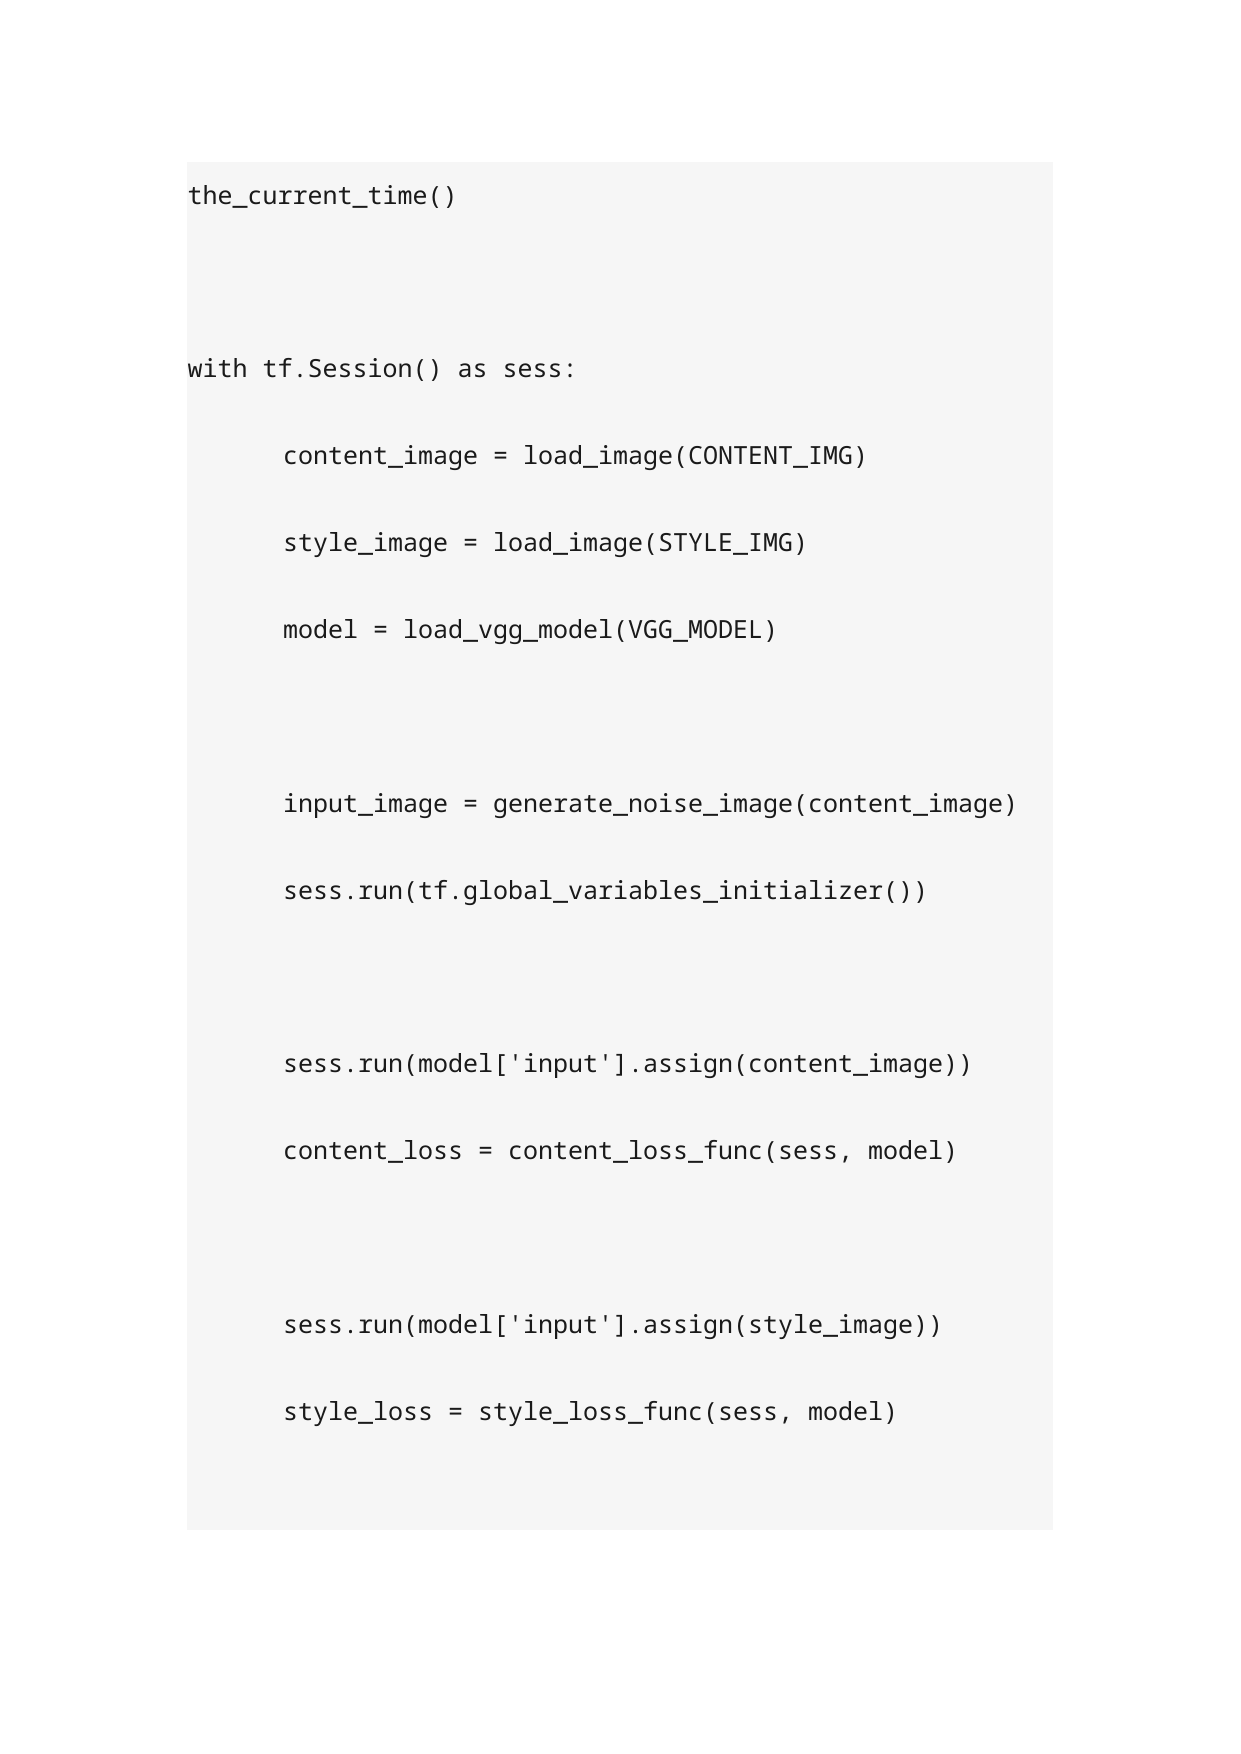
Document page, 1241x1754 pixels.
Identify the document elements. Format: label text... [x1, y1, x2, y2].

text style_image = load_image(STYLE_IMG) [187, 509, 1053, 574]
text sess.run(model['input'].assign(content_image)) [187, 1031, 1053, 1096]
text style_loss = style_loss_func(sess, model) [187, 1378, 1053, 1443]
text the_current_time() [187, 162, 1053, 227]
text content_image = load_image(CONTENT_IMG) [187, 423, 1053, 488]
text sess.run(tf.global_variables_initializer()) [187, 857, 1053, 922]
text input_image = generate_noise_image(content_image) [187, 770, 1053, 835]
text content_loss = content_loss_func(sess, model) [187, 1118, 1053, 1183]
text sess.run(model['input'].assign(style_image)) [187, 1291, 1053, 1356]
text with tf.Session() as sess: [187, 336, 1053, 401]
text model = load_vgg_model(VGG_MODEL) [187, 596, 1053, 661]
